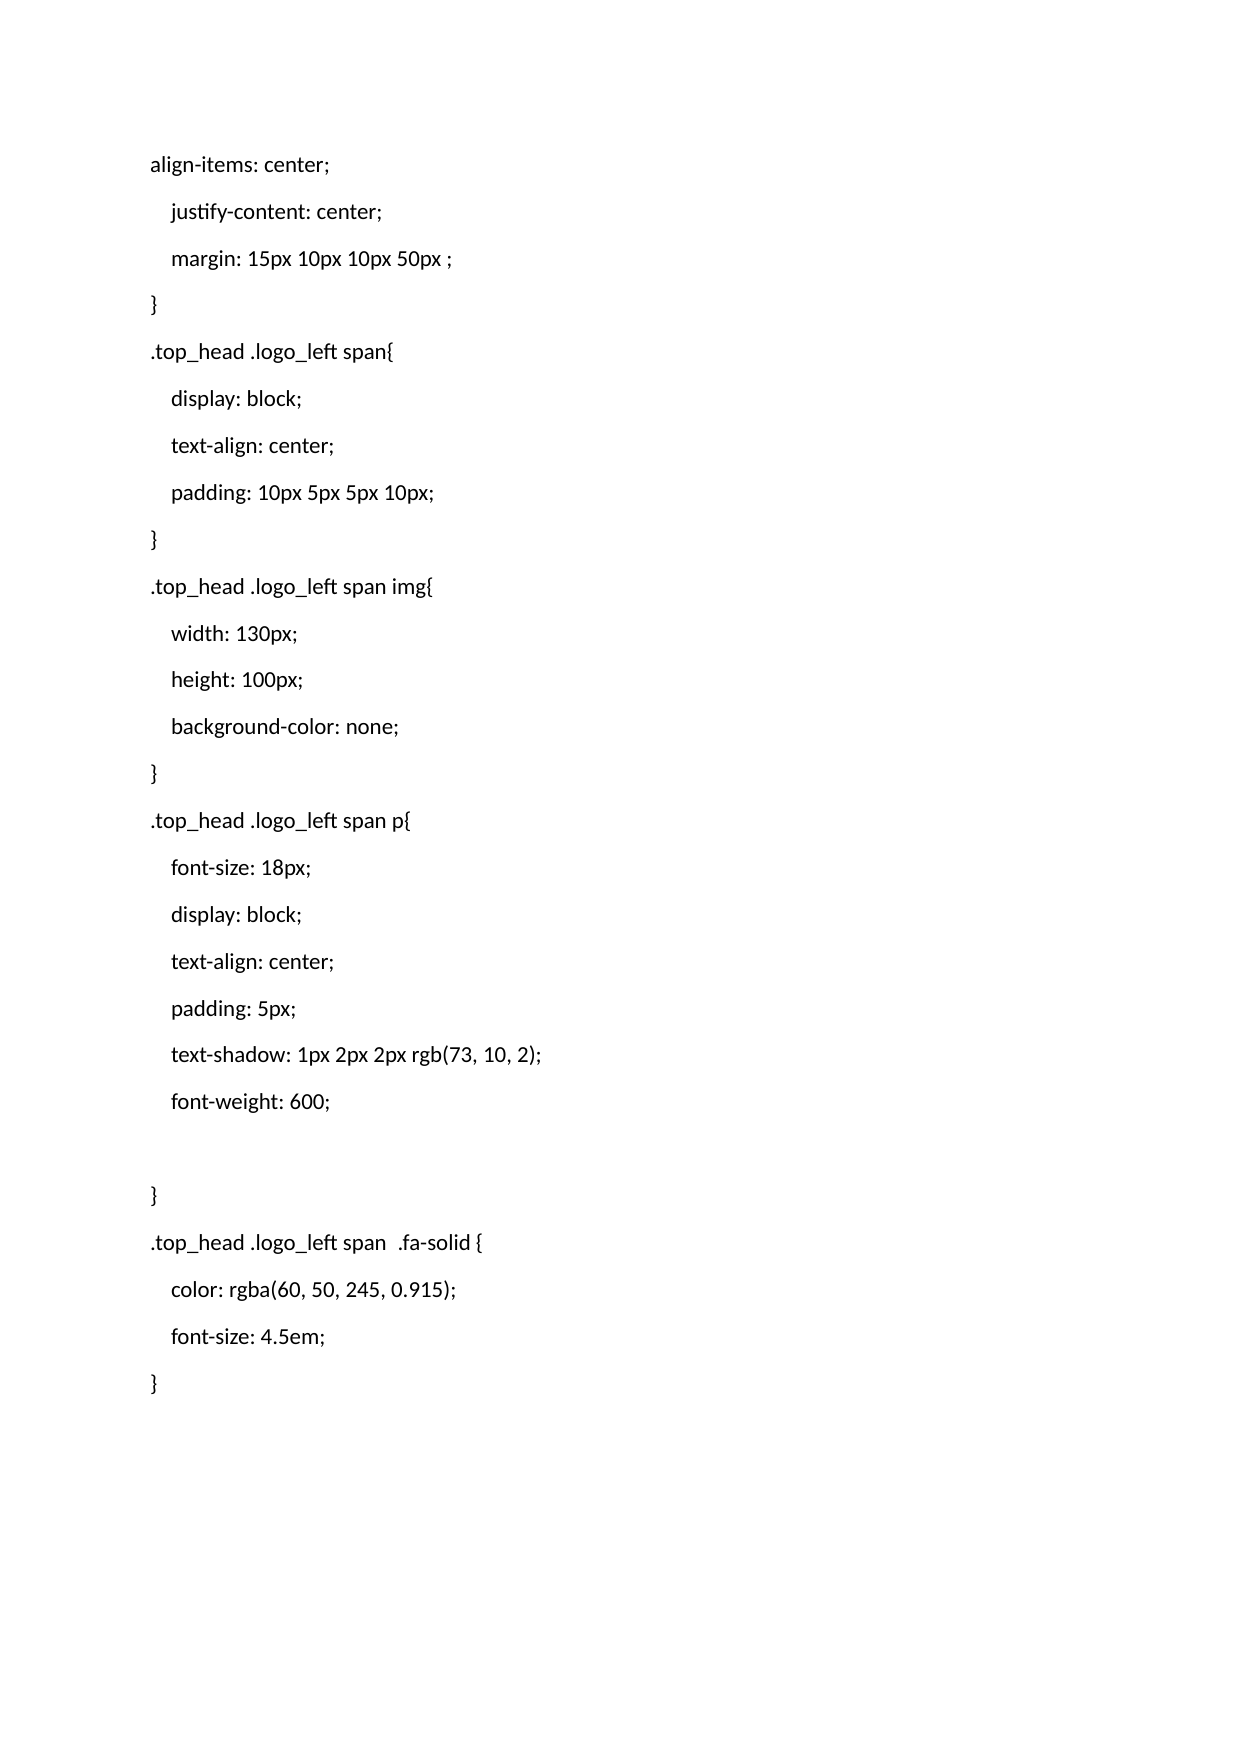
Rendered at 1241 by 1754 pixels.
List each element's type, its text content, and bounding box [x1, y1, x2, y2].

text font-weight: 600; [150, 1087, 1090, 1116]
text .top_head .logo_left span{ [150, 337, 1090, 366]
text } [150, 1369, 1090, 1397]
text align-items: center; [150, 150, 1090, 178]
text background-color: none; [150, 712, 1090, 741]
text padding: 5px; [150, 994, 1090, 1022]
text } [150, 1181, 1090, 1209]
text font-size: 18px; [150, 853, 1090, 881]
text } [150, 759, 1090, 787]
text } [150, 525, 1090, 553]
text width: 130px; [150, 619, 1090, 647]
text .top_head .logo_left span p{ [150, 806, 1090, 834]
text .top_head .logo_left span .fa-solid { [150, 1228, 1090, 1256]
text text-shadow: 1px 2px 2px rgb(73, 10, 2); [150, 1041, 1090, 1069]
text text-align: center; [150, 947, 1090, 975]
text text-align: center; [150, 431, 1090, 459]
text .top_head .logo_left span img{ [150, 572, 1090, 600]
text height: 100px; [150, 666, 1090, 694]
text display: block; [150, 900, 1090, 928]
text justify-content: center; [150, 197, 1090, 225]
text color: rgba(60, 50, 245, 0.915); [150, 1275, 1090, 1303]
text margin: 15px 10px 10px 50px ; [150, 244, 1090, 272]
text padding: 10px 5px 5px 10px; [150, 478, 1090, 506]
text display: block; [150, 384, 1090, 412]
text } [150, 291, 1090, 319]
text font-size: 4.5em; [150, 1322, 1090, 1350]
